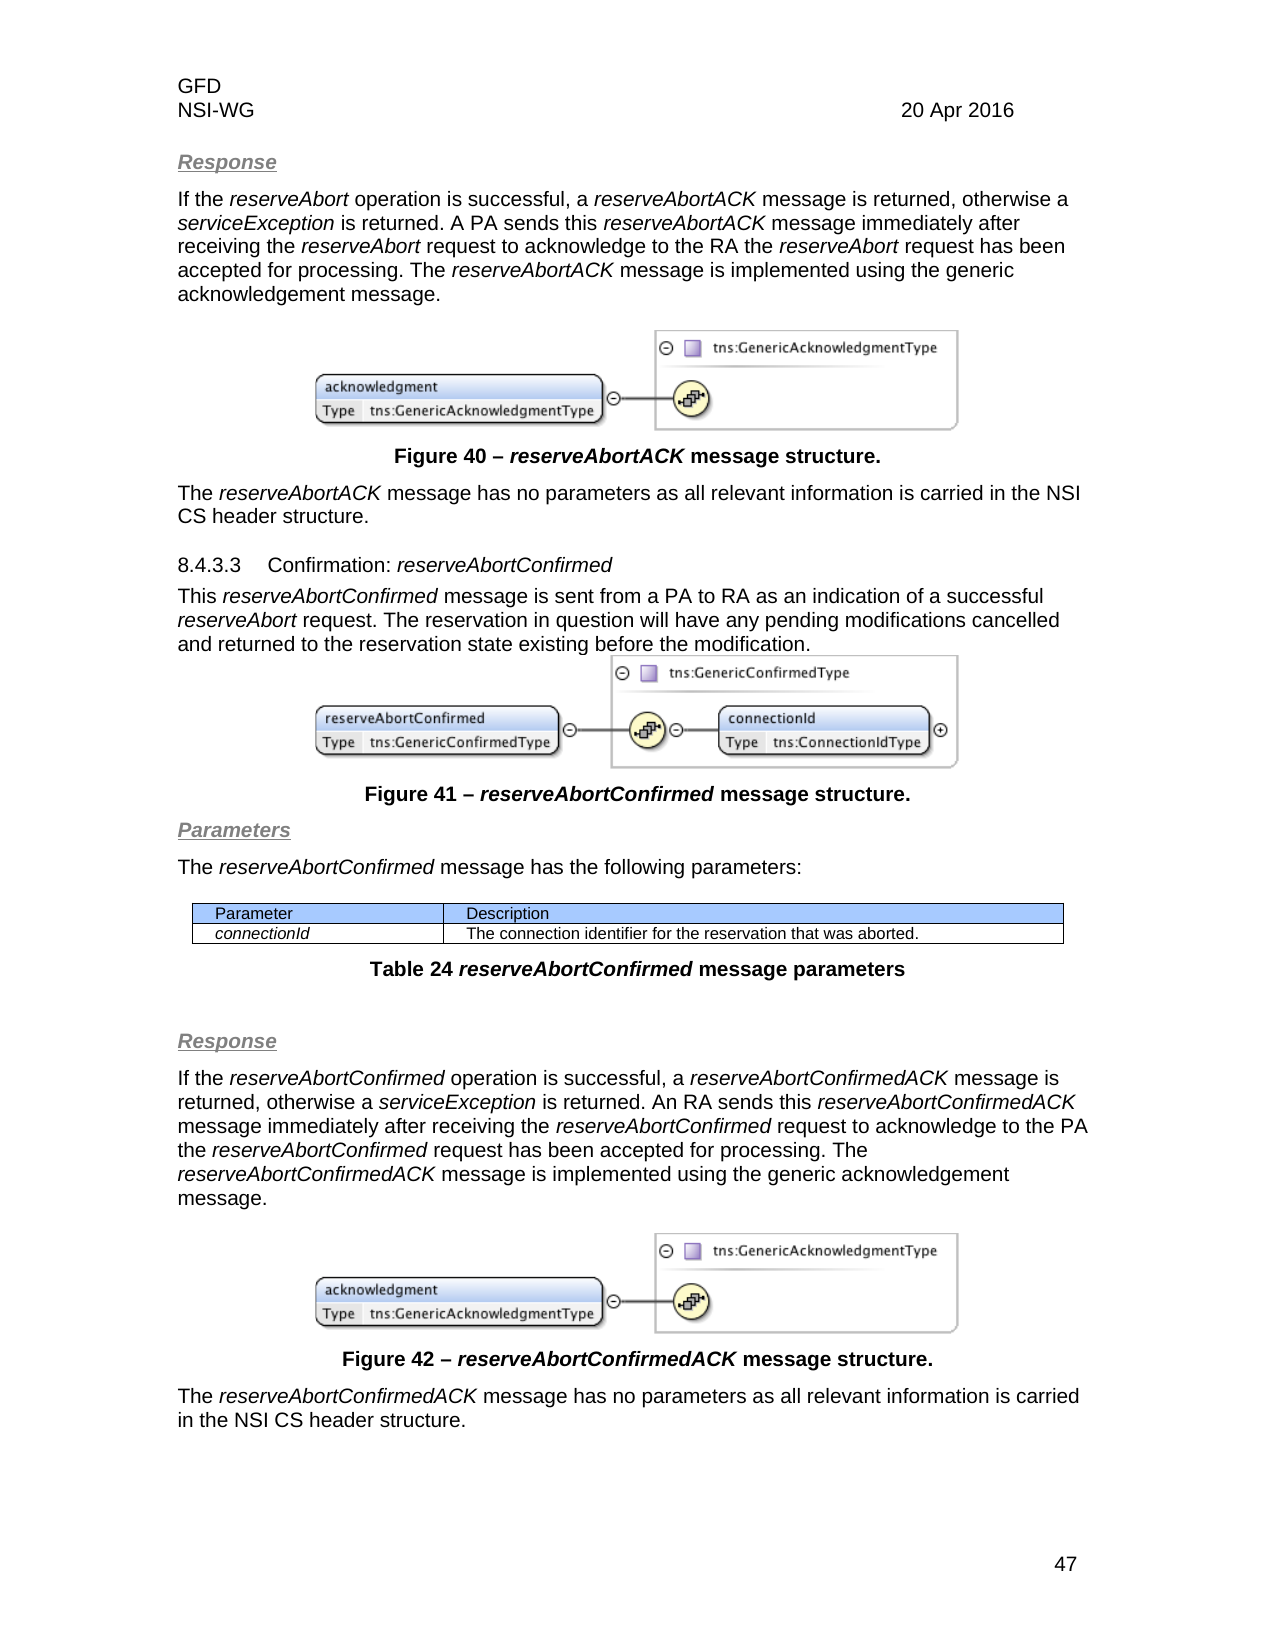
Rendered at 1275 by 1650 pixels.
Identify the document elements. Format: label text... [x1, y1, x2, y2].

subtitle Confirmation: reserveAbortConfirmed [177, 553, 1098, 577]
text This reserveAbortConfirmed message is sent from a PA to RA as an indication of a successful reserveAbort request. The reservation in question will have any pending modifications cancelled and returned to the reservation state existing before the modification. [177, 583, 1098, 655]
text If the reserveAbort operation is successful, a reserveAbortACK message is returned, otherwise a serviceException is returned. A PA sends this reserveAbortACK message immediately after receiving the reserveAbort request to acknowledge to the RA the reserveAbort request has been accepted for processing. The reserveAbortACK message is implemented using the generic acknowledgement message. [177, 186, 1098, 306]
picture [315, 1233, 960, 1335]
text Response [177, 1029, 1098, 1053]
picture [315, 330, 960, 432]
picture [315, 655, 960, 770]
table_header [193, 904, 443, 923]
text The reserveAbortConfirmed message has the following parameters: [177, 854, 1098, 878]
text Parameters [177, 818, 1098, 842]
text Figure 41 – reserveAbortConfirmed message structure. [177, 782, 1098, 806]
text If the reserveAbortConfirmed operation is successful, a reserveAbortConfirmedACK message is returned, otherwise a serviceException is returned. An RA sends this reserveAbortConfirmedACK message immediately after receiving the reserveAbortConfirmed request to acknowledge to the PA the reserveAbortConfirmed request has been accepted for processing. The reserveAbortConfirmedACK message is implemented using the generic acknowledgement message. [177, 1066, 1098, 1209]
text The reserveAbortACK message has no parameters as all relevant information is carried in the NSI CS header structure. [177, 480, 1098, 528]
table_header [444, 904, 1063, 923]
text Figure 42 – reserveAbortConfirmedACK message structure. [177, 1347, 1098, 1371]
text Figure 40 – reserveAbortACK message structure. [177, 444, 1098, 468]
text The reserveAbortConfirmedACK message has no parameters as all relevant information is carried in the NSI CS header structure. [177, 1384, 1098, 1432]
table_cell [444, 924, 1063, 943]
text Response [177, 150, 1098, 174]
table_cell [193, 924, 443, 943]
text Table 24 reserveAbortConfirmed message parameters [177, 956, 1098, 980]
